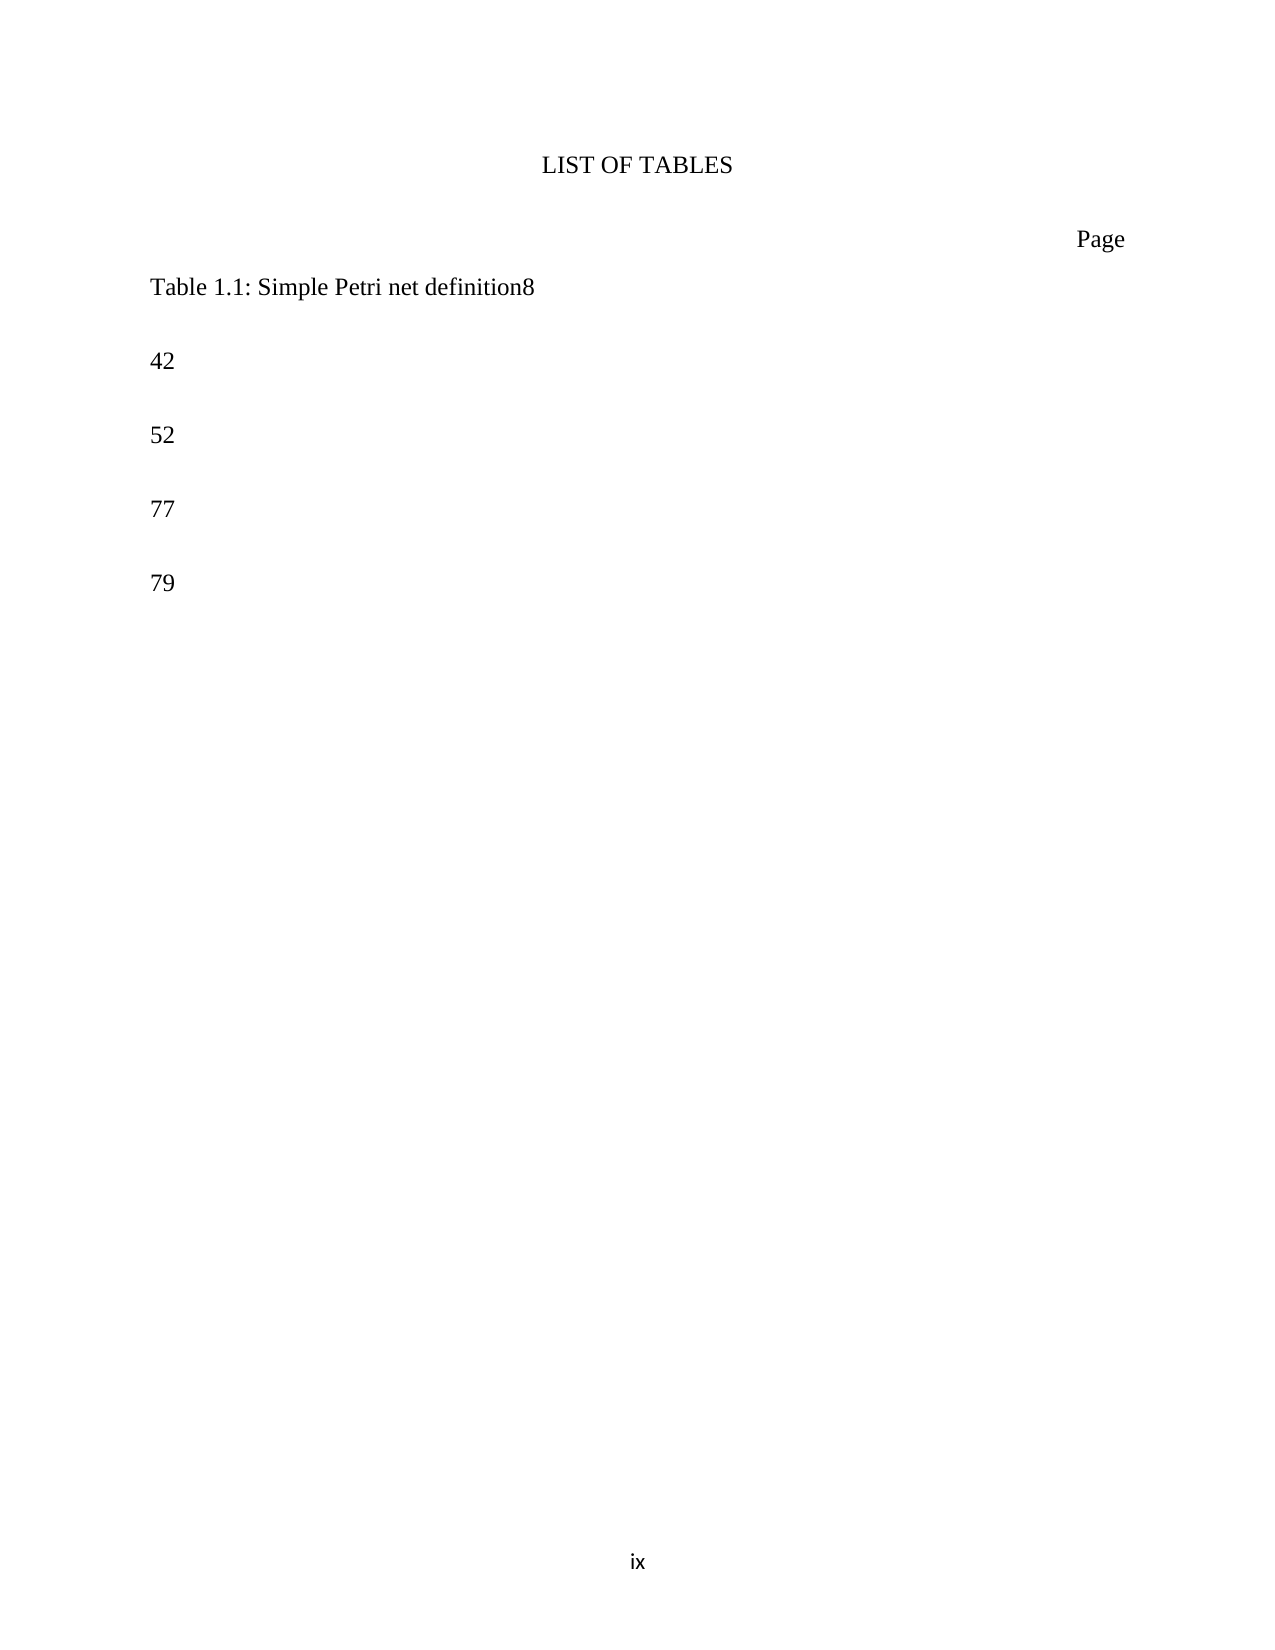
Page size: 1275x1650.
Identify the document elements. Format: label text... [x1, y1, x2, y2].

text Table 5.2: NASA CEV dataset test results 77 [150, 568, 1125, 597]
subtitle LIST OF TABLES [150, 150, 1125, 179]
text Table 1.1: Simple Petri net definition 8 [150, 272, 1125, 301]
text Table 4.1: Substructure relation example 50 [150, 420, 1125, 449]
text Table 3.1: Binary classifier outcomes for anomaly detection 41 [150, 346, 1125, 375]
text Table 5.1: Dataset D1 Performance Comparison 75 [150, 494, 1125, 523]
text Page [150, 224, 1125, 253]
